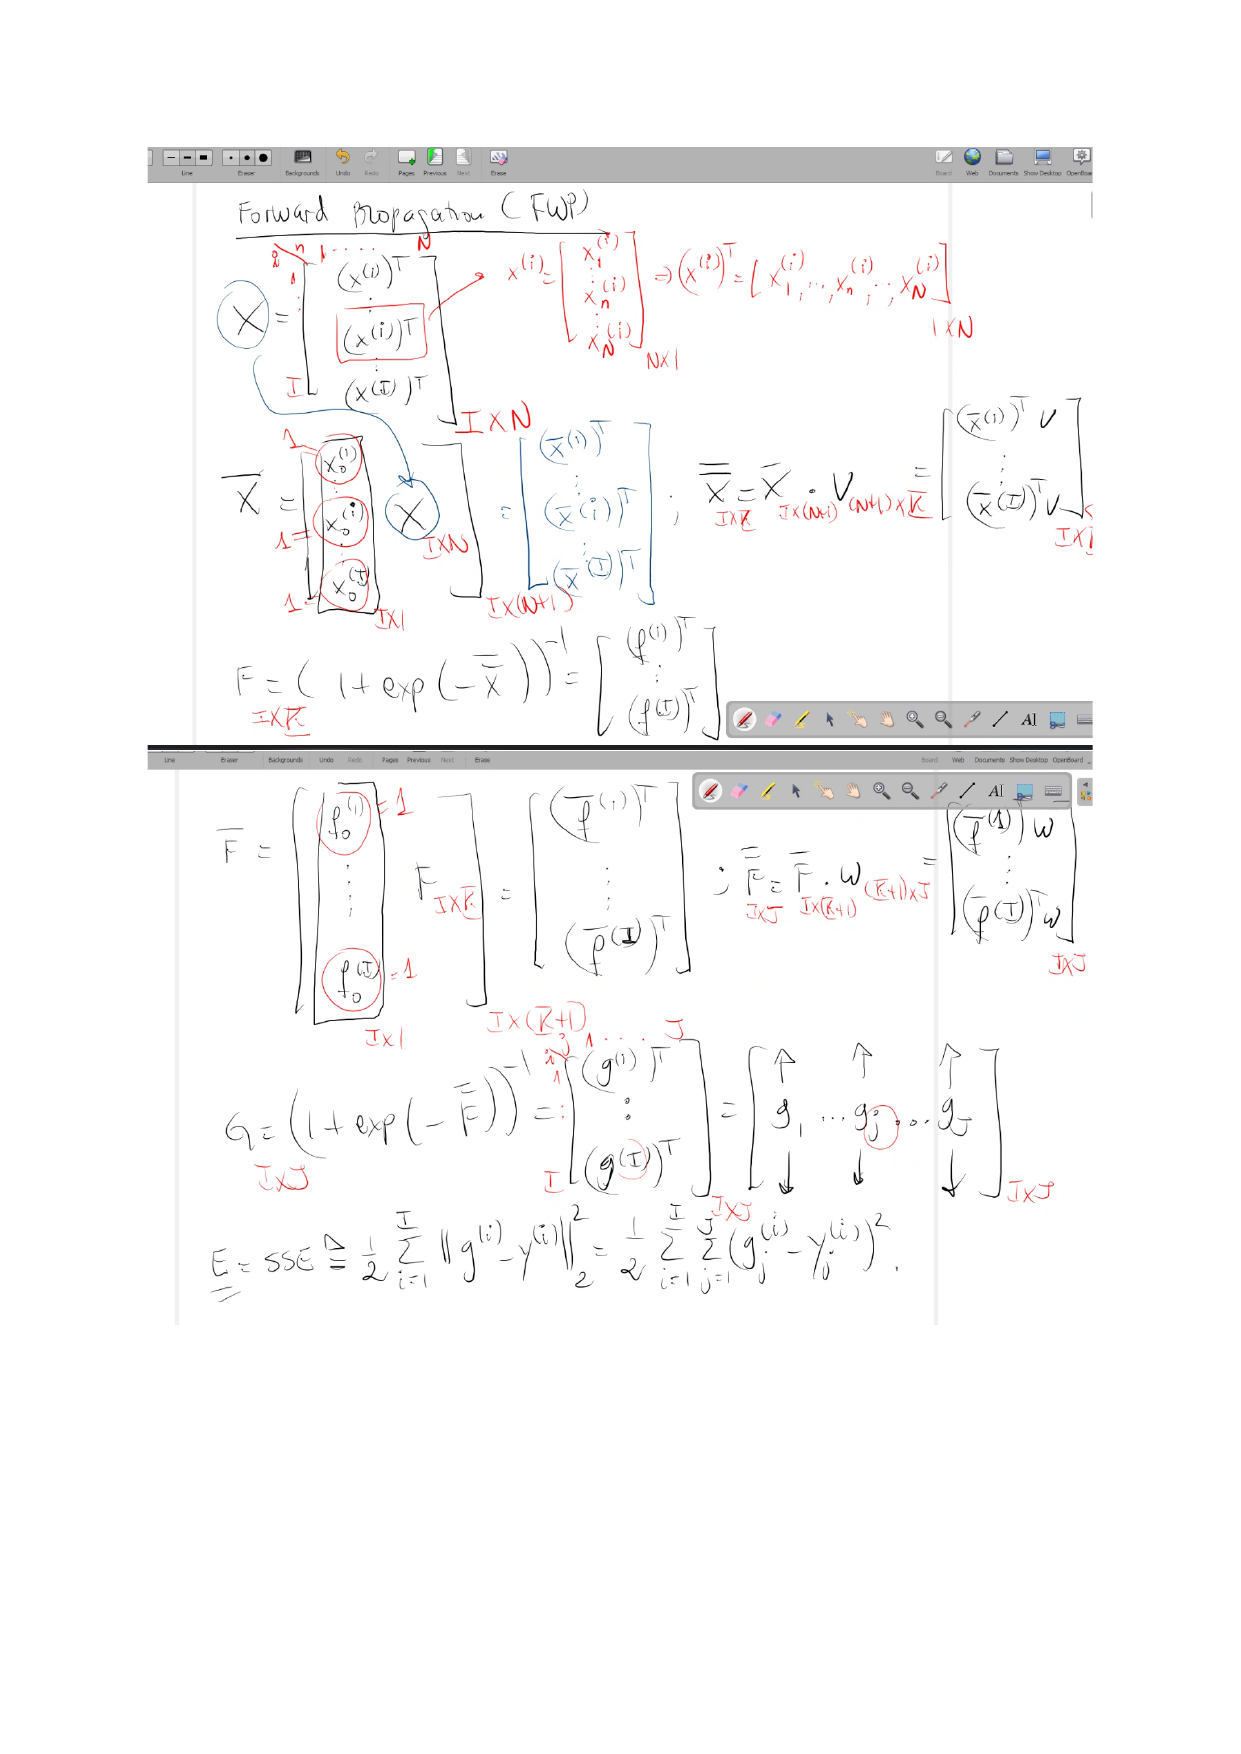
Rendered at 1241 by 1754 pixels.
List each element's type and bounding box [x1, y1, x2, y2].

picture [147, 751, 1093, 1325]
picture [147, 147, 1093, 750]
